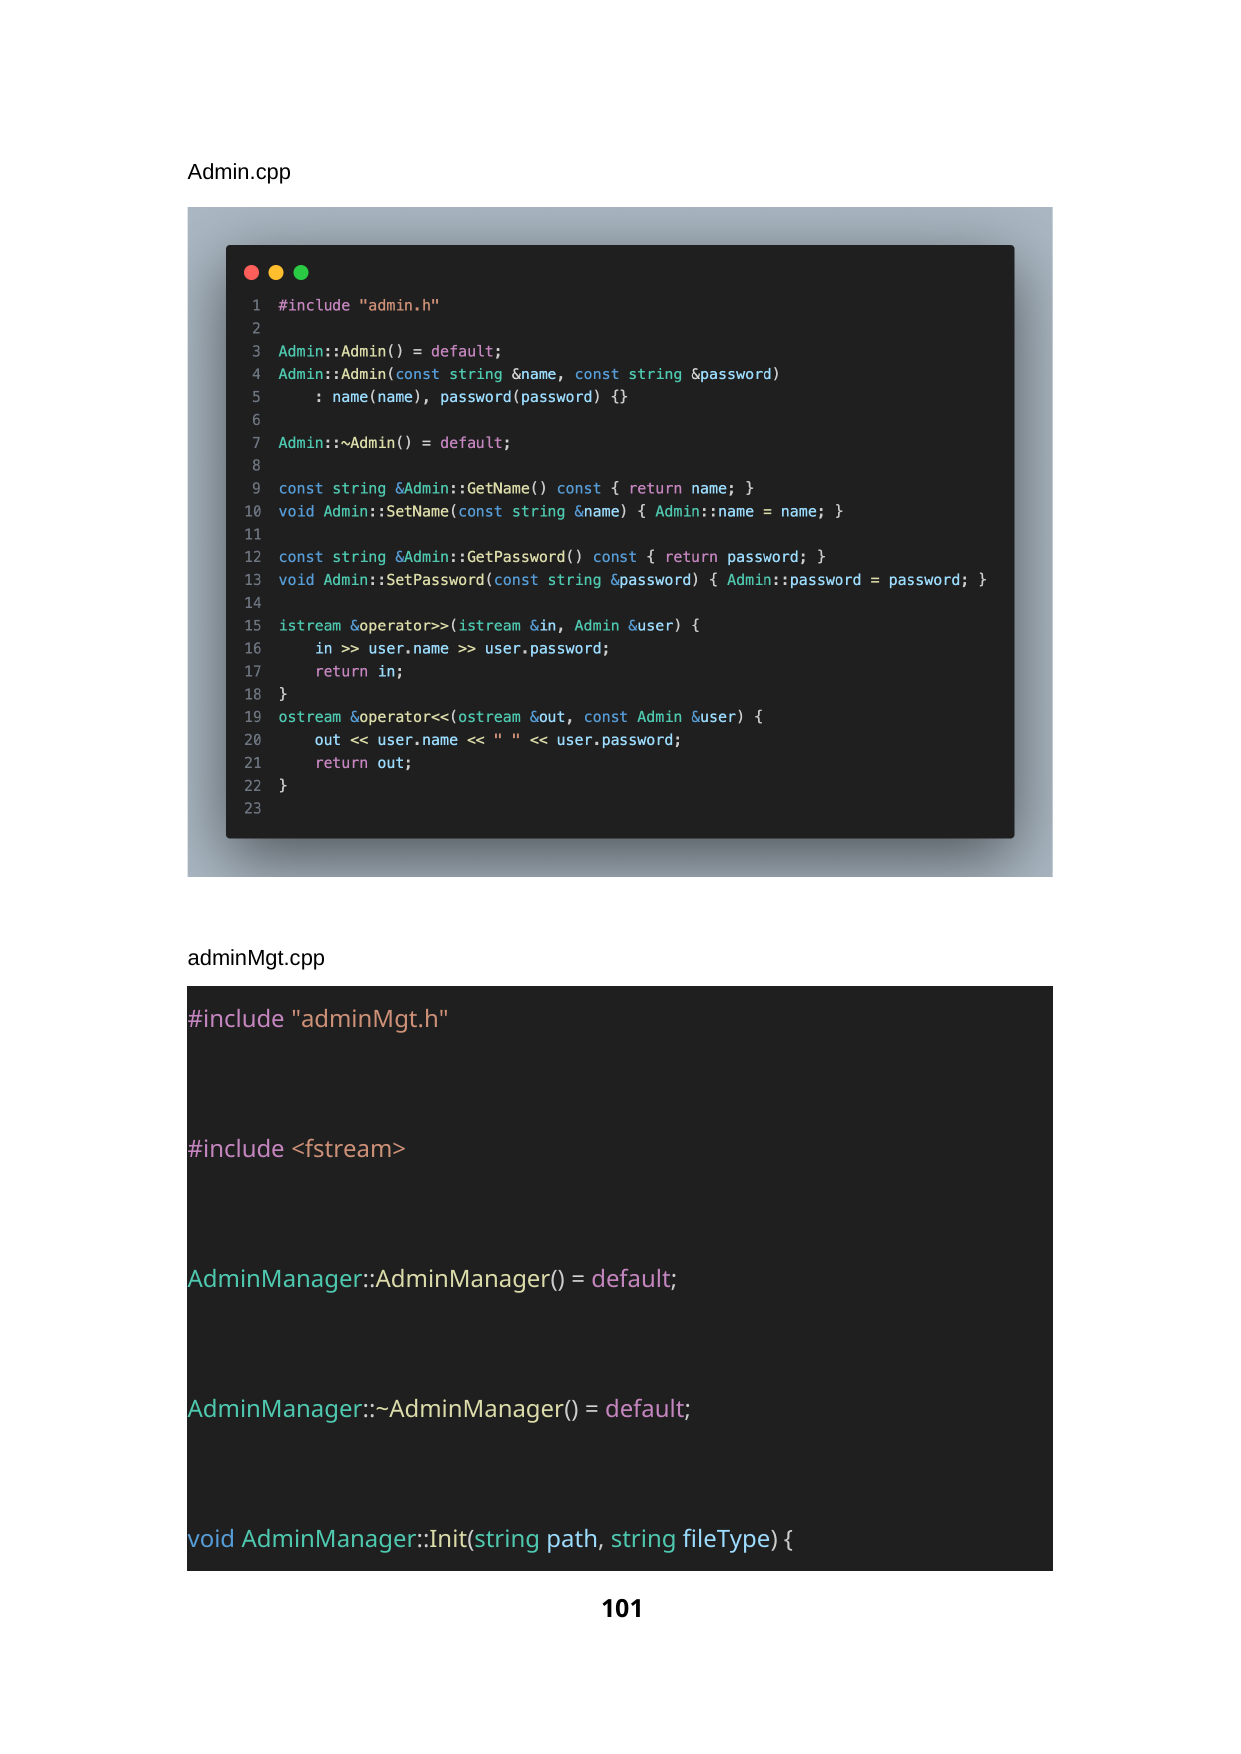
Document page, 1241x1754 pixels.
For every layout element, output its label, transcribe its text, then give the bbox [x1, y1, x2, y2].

picture [187, 207, 1053, 877]
text AdminManager::AdminManager() = default; [187, 1246, 1053, 1311]
text adminMgt.cpp [187, 941, 1053, 973]
text #include "adminMgt.h" [187, 986, 1053, 1051]
text #include <fstream> [187, 1116, 1053, 1181]
text void AdminManager::Init(string path, string fileType) { [187, 1506, 1053, 1571]
text Admin.cpp [187, 156, 1053, 188]
text AdminManager::~AdminManager() = default; [187, 1376, 1053, 1441]
